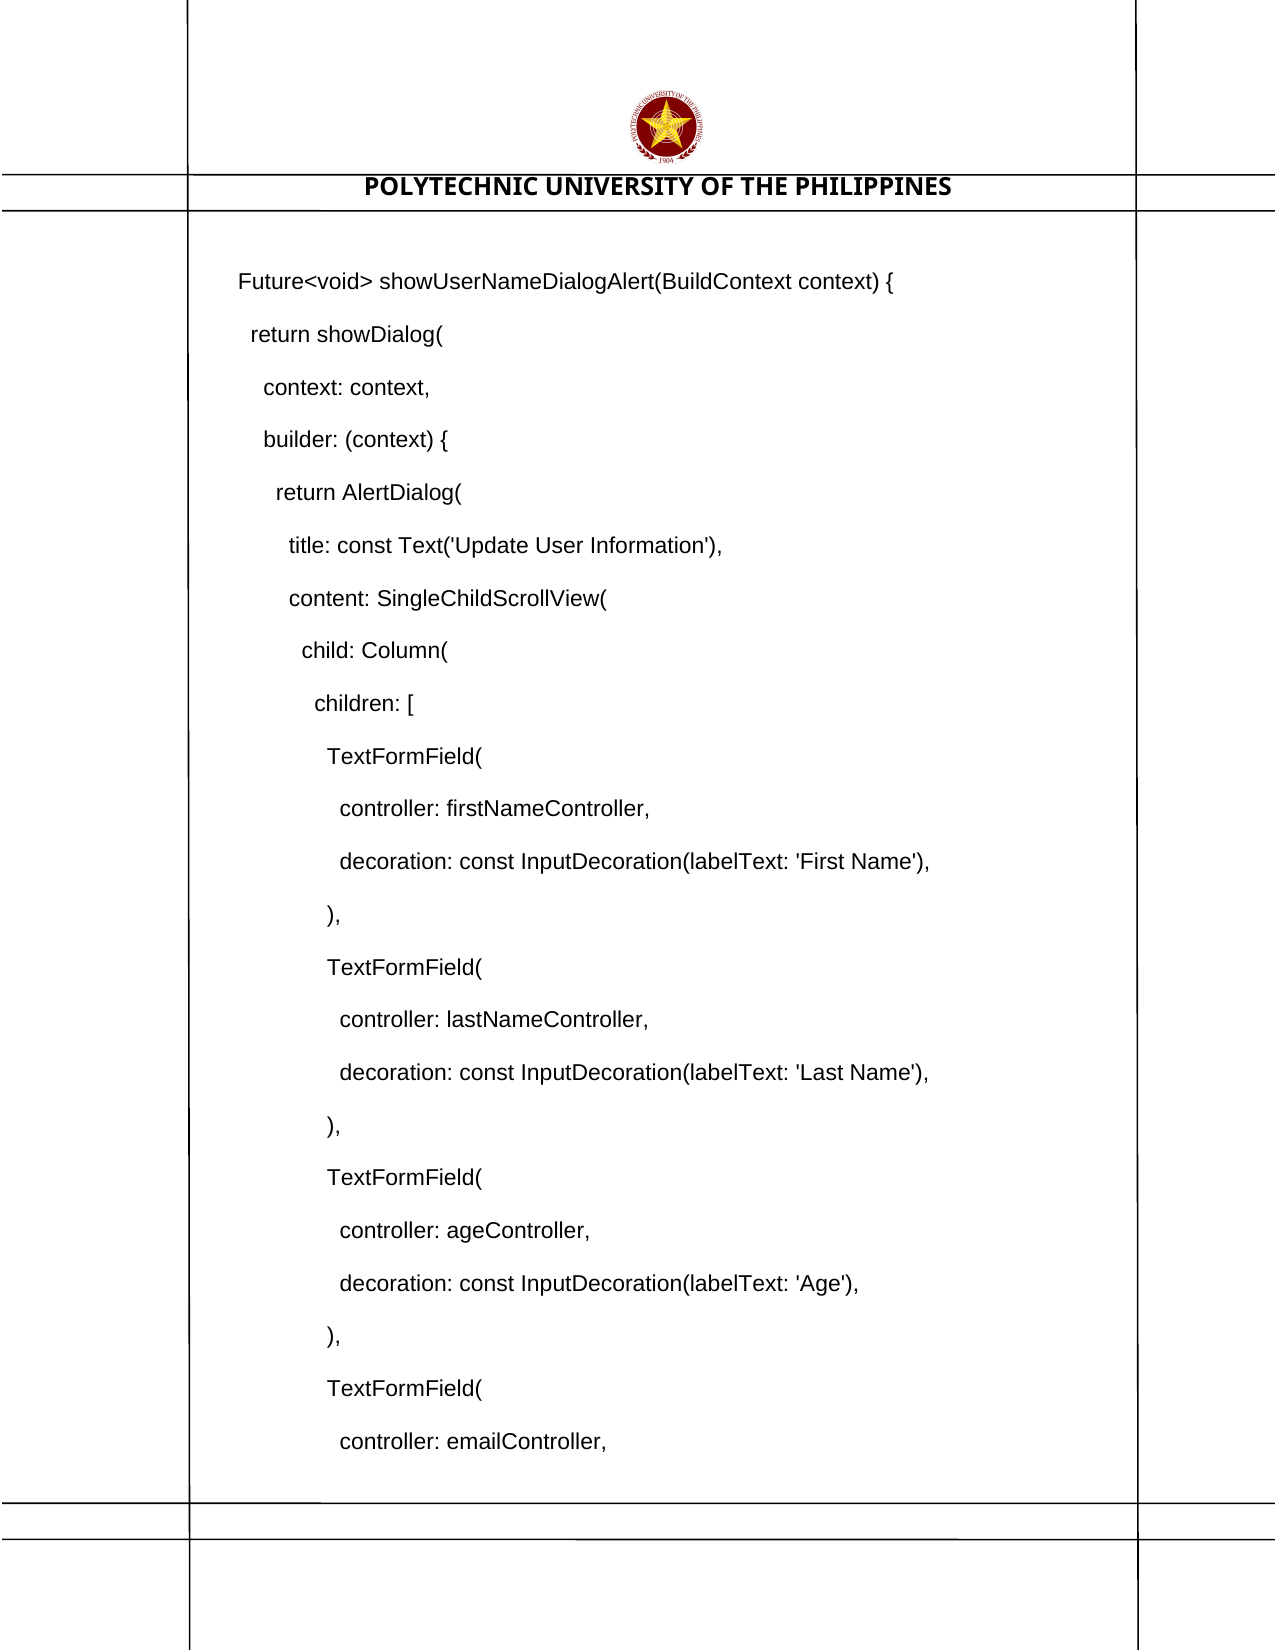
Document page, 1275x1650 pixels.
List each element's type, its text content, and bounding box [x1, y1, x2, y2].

text ), [225, 1112, 1110, 1138]
text TextFormField( [225, 1375, 1110, 1402]
text decoration: const InputDecoration(labelText: 'Age'), [225, 1270, 1110, 1296]
text controller: ageController, [225, 1217, 1110, 1243]
text TextFormField( [225, 743, 1110, 769]
text title: const Text('Update User Information'), [225, 532, 1110, 558]
text ), [225, 1322, 1110, 1349]
text controller: lastNameController, [225, 1006, 1110, 1033]
text ), [225, 901, 1110, 927]
picture [629, 90, 703, 164]
text TextFormField( [225, 1164, 1110, 1191]
text child: Column( [225, 637, 1110, 664]
text decoration: const InputDecoration(labelText: 'First Name'), [225, 848, 1110, 874]
text controller: emailController, [225, 1428, 1110, 1454]
text return AlertDialog( [225, 479, 1110, 506]
text children: [ [225, 690, 1110, 716]
text decoration: const InputDecoration(labelText: 'Last Name'), [225, 1059, 1110, 1085]
text content: SingleChildScrollView( [225, 584, 1110, 611]
text TextFormField( [225, 953, 1110, 980]
text context: context, [225, 374, 1110, 400]
text Future<void> showUserNameDialogAlert(BuildContext context) { [225, 268, 1110, 295]
text return showDialog( [225, 321, 1110, 347]
text controller: firstNameController, [225, 795, 1110, 822]
text builder: (context) { [225, 426, 1110, 453]
